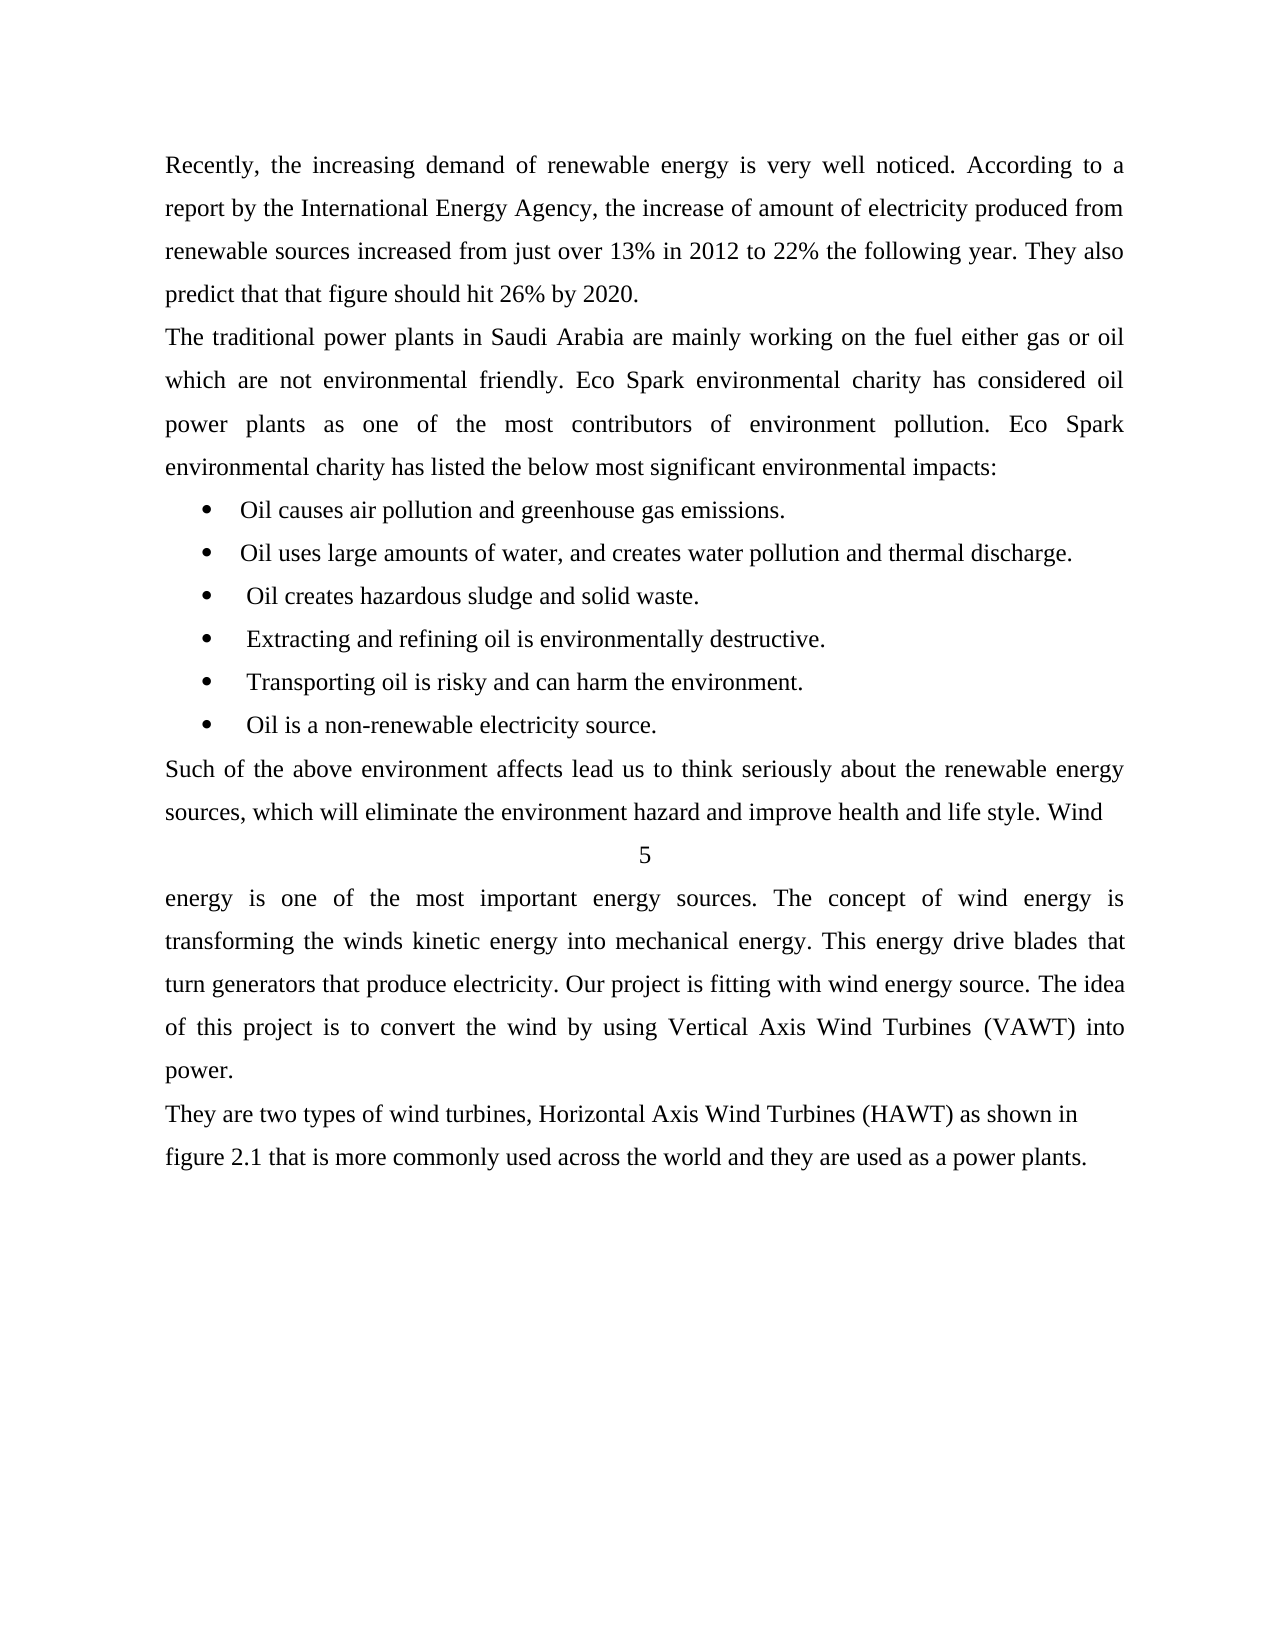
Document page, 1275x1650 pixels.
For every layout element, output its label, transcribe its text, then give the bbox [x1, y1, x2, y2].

text figure 2.1 that is more commonly used across the world and they are used as a power plants. [165, 1142, 1125, 1171]
list Oil causes air pollution and greenhouse gas emissions. [202, 495, 1125, 524]
text The traditional power plants in Saudi Arabia are mainly working on the fuel either gas or oil which are not environmental friendly. Eco Spark environmental charity has considered oil power plants as one of the most contributors of environment pollution. Eco Spark environmental charity has listed the below most significant environmental impacts: [165, 322, 1125, 481]
text They are two types of wind turbines, Horizontal Axis Wind Turbines (HAWT) as shown in [165, 1099, 1125, 1127]
list Oil uses large amounts of water, and creates water pollution and thermal discharge. [202, 538, 1125, 567]
list Oil creates hazardous sludge and solid waste. [202, 581, 1125, 610]
list Transporting oil is risky and can harm the environment. [202, 667, 1125, 696]
text energy is one of the most important energy sources. The concept of wind energy is transforming the winds kinetic energy into mechanical energy. This energy drive blades that turn generators that produce electricity. Our project is fitting with wind energy source. The idea of this project is to convert the wind by using Vertical Axis Wind Turbines (VAWT) into power. [165, 883, 1125, 1084]
list Extracting and refining oil is environmentally destructive. [202, 624, 1125, 653]
text 5 [165, 840, 1125, 869]
list Oil is a non-renewable electricity source. [202, 711, 1125, 739]
text Such of the above environment affects lead us to think seriously about the renewable energy sources, which will eliminate the environment hazard and improve health and life style. Wind [165, 754, 1125, 826]
text Recently, the increasing demand of renewable energy is very well noticed. According to a report by the International Energy Agency, the increase of amount of electricity produced from renewable sources increased from just over 13% in 2012 to 22% the following year. They also predict that that figure should hit 26% by 2020. [165, 150, 1125, 308]
